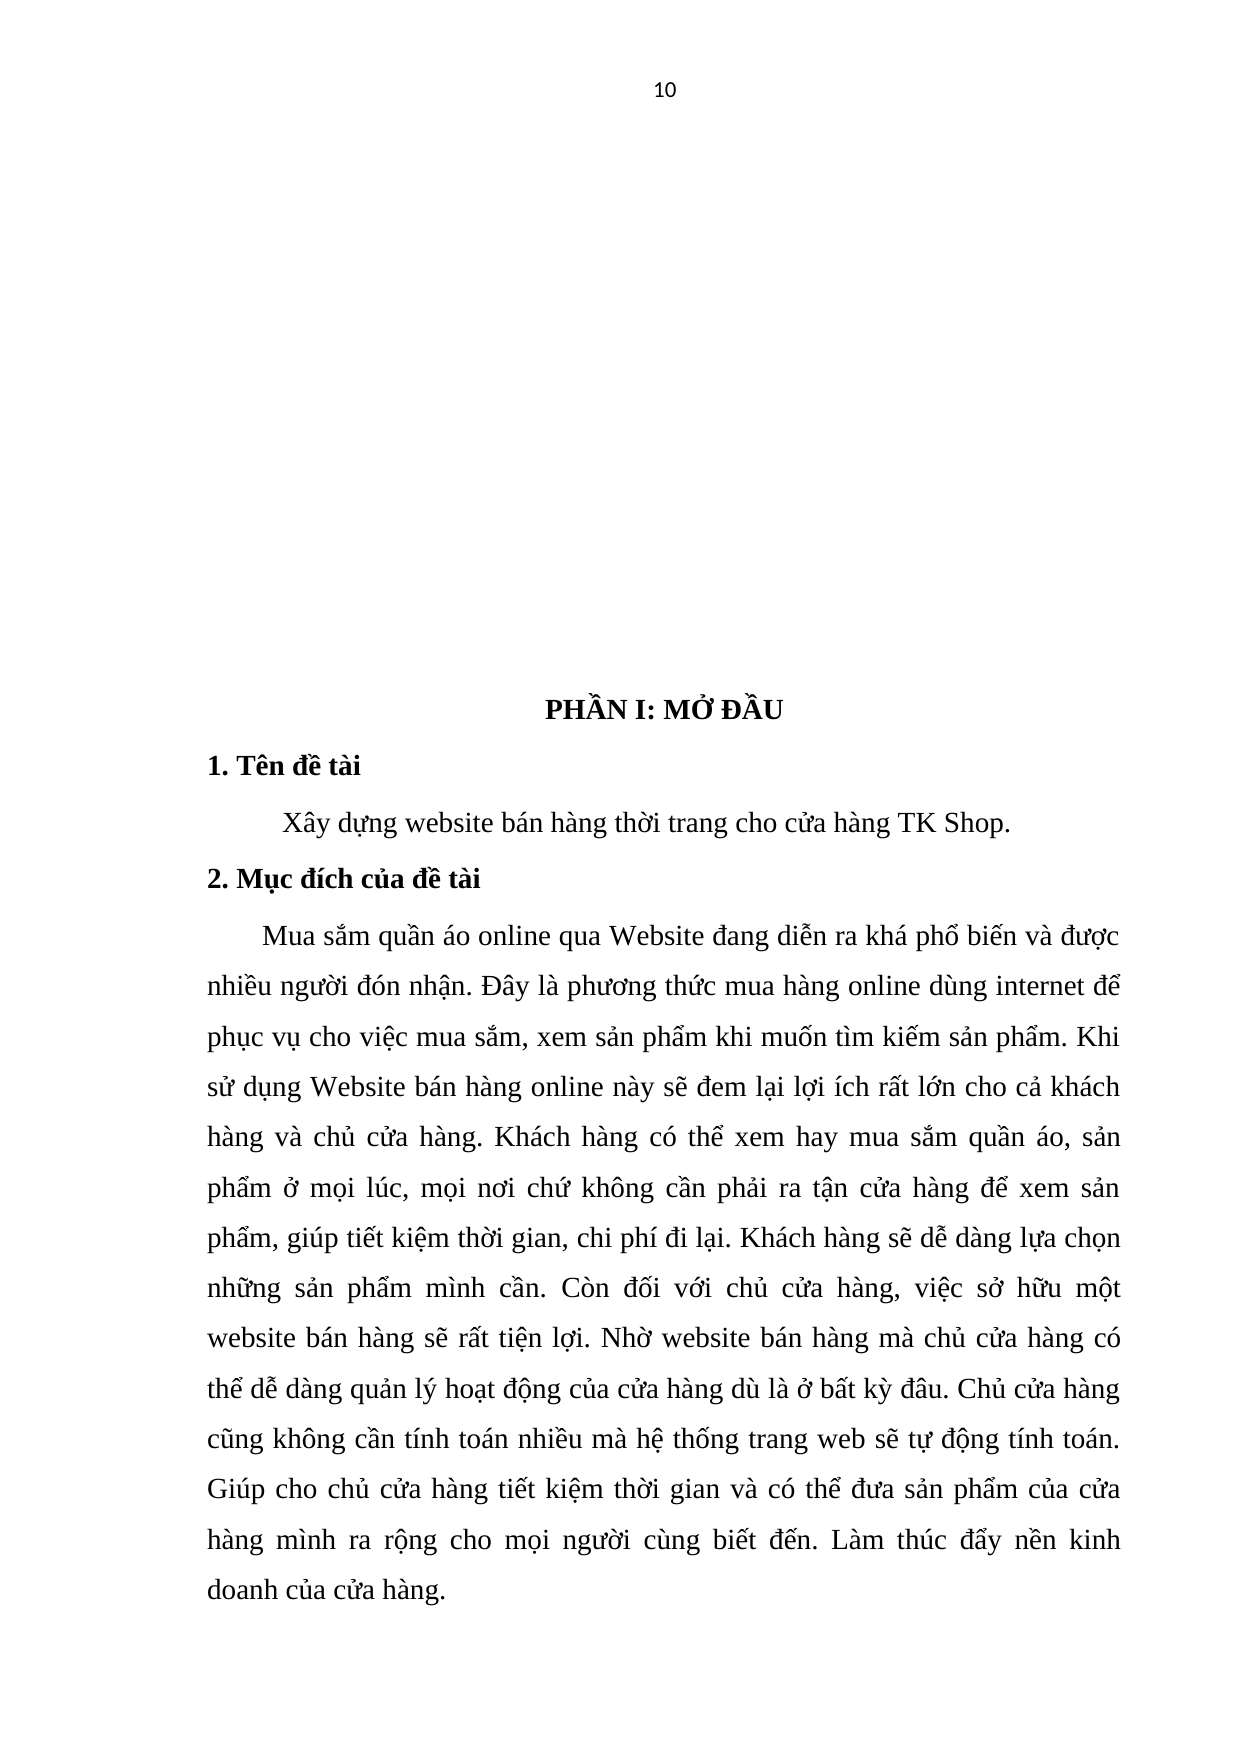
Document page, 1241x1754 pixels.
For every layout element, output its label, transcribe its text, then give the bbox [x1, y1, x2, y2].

list Mua sắm quần áo online qua Website đang diễn ra khá phổ biến và được nhiều người đón nhận. Đây là phương thức mua hàng online dùng internet để phục vụ cho việc mua sắm, xem sản phẩm khi muốn tìm kiếm sản phẩm. Khi sử dụng Website bán hàng online này sẽ đem lại lợi ích rất lớn cho cả khách hàng và chủ cửa hàng. Khách hàng có thể xem hay mua sắm quần áo, sản phẩm ở mọi lúc, mọi nơi chứ không cần phải ra tận cửa hàng để xem sản phẩm, giúp tiết kiệm thời gian, chi phí đi lại. Khách hàng sẽ dễ dàng lựa chọn những sản phẩm mình cần. Còn đối với chủ cửa hàng, việc sở hữu một website bán hàng sẽ rất tiện lợi. Nhờ website bán hàng mà chủ cửa hàng có thể dễ dàng quản lý hoạt động của cửa hàng dù là ở bất kỳ đâu. Chủ cửa hàng cũng không cần tính toán nhiều mà hệ thống trang web sẽ tự động tính toán. Giúp cho chủ cửa hàng tiết kiệm thời gian và có thể đưa sản phẩm của cửa hàng mình ra rộng cho mọi người cùng biết đến. Làm thúc đẩy nền kinh doanh của cửa hàng. [207, 918, 1122, 1606]
subtitle PHẦN I: MỞ ĐẦU [207, 692, 1122, 725]
text 1. Tên đề tài [207, 748, 1122, 782]
text 2. Mục đích của đề tài [207, 862, 1122, 895]
text Xây dựng website bán hàng thời trang cho cửa hàng TK Shop. [207, 805, 1122, 838]
